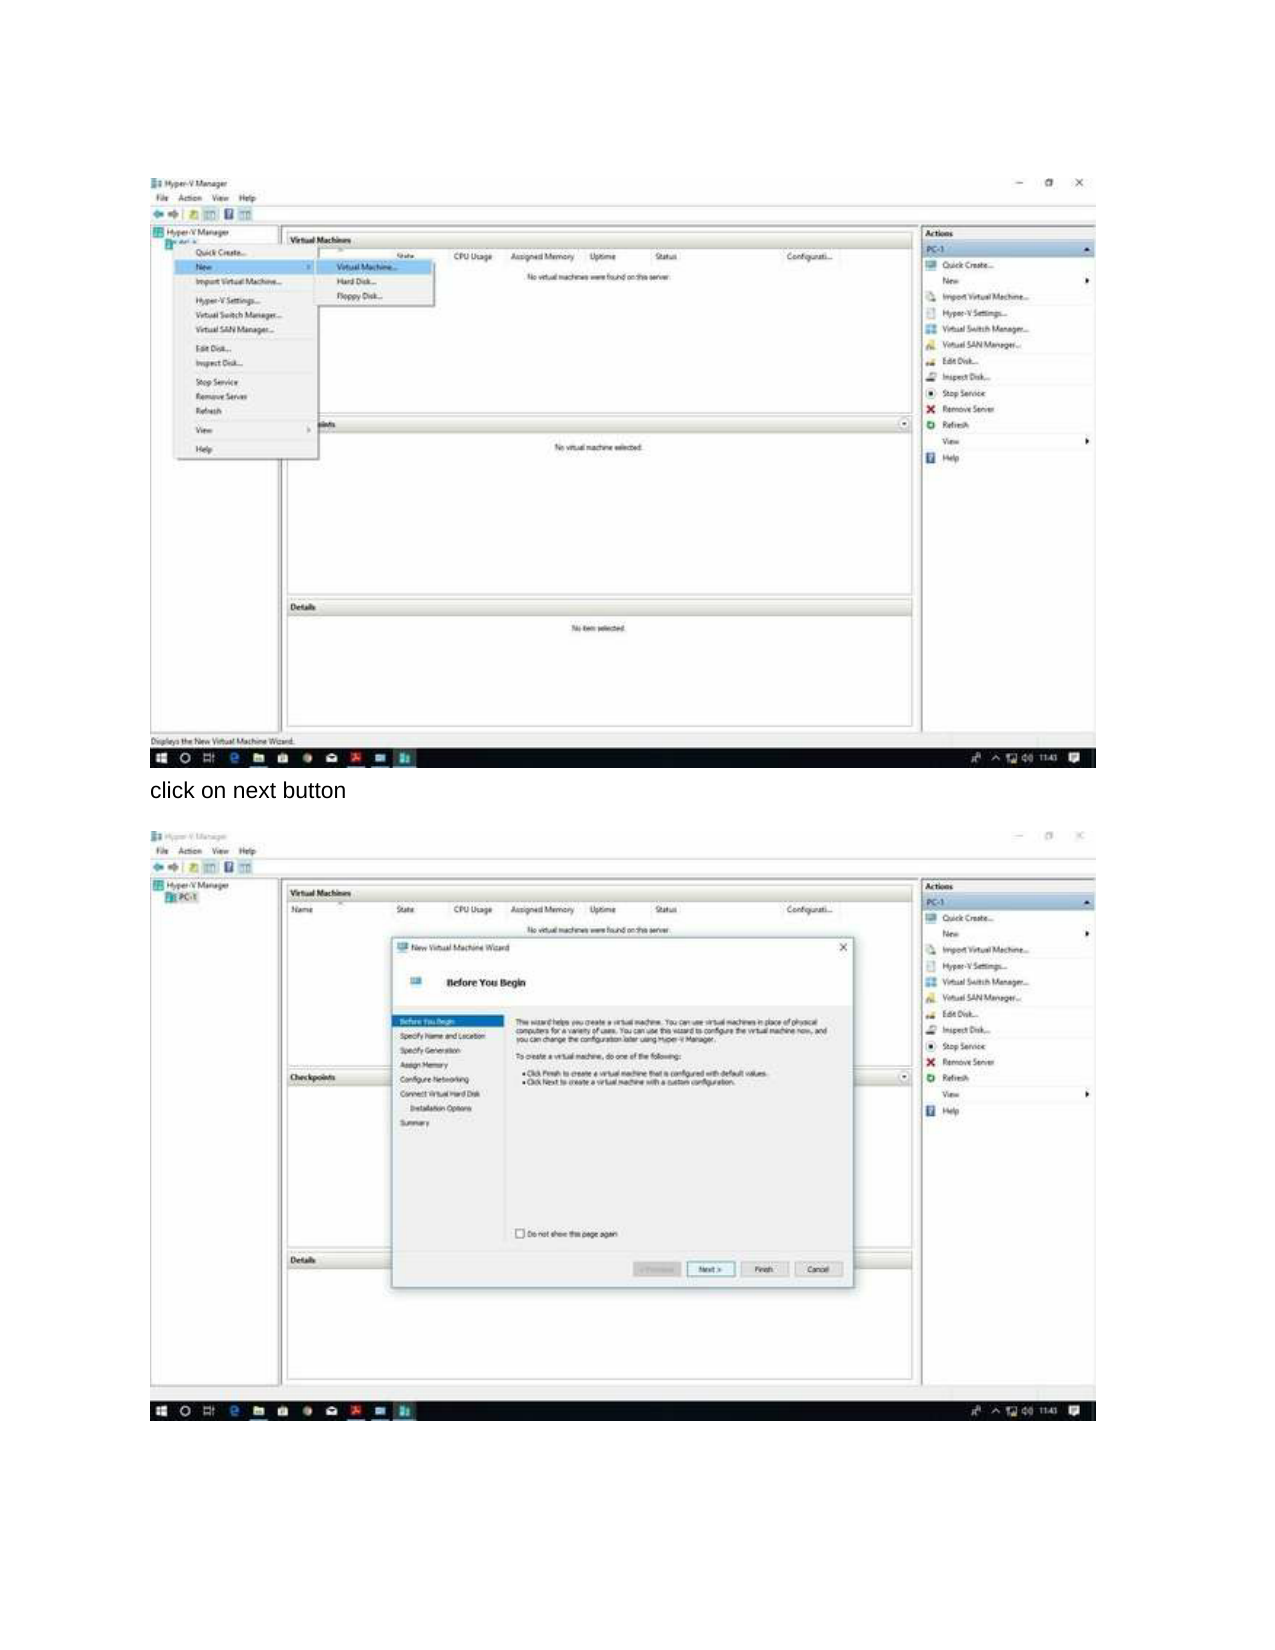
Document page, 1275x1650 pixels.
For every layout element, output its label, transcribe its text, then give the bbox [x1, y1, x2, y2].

picture [150, 178, 1096, 768]
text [150, 803, 1125, 1478]
picture [150, 831, 1096, 1421]
text click on next button [150, 777, 1125, 803]
